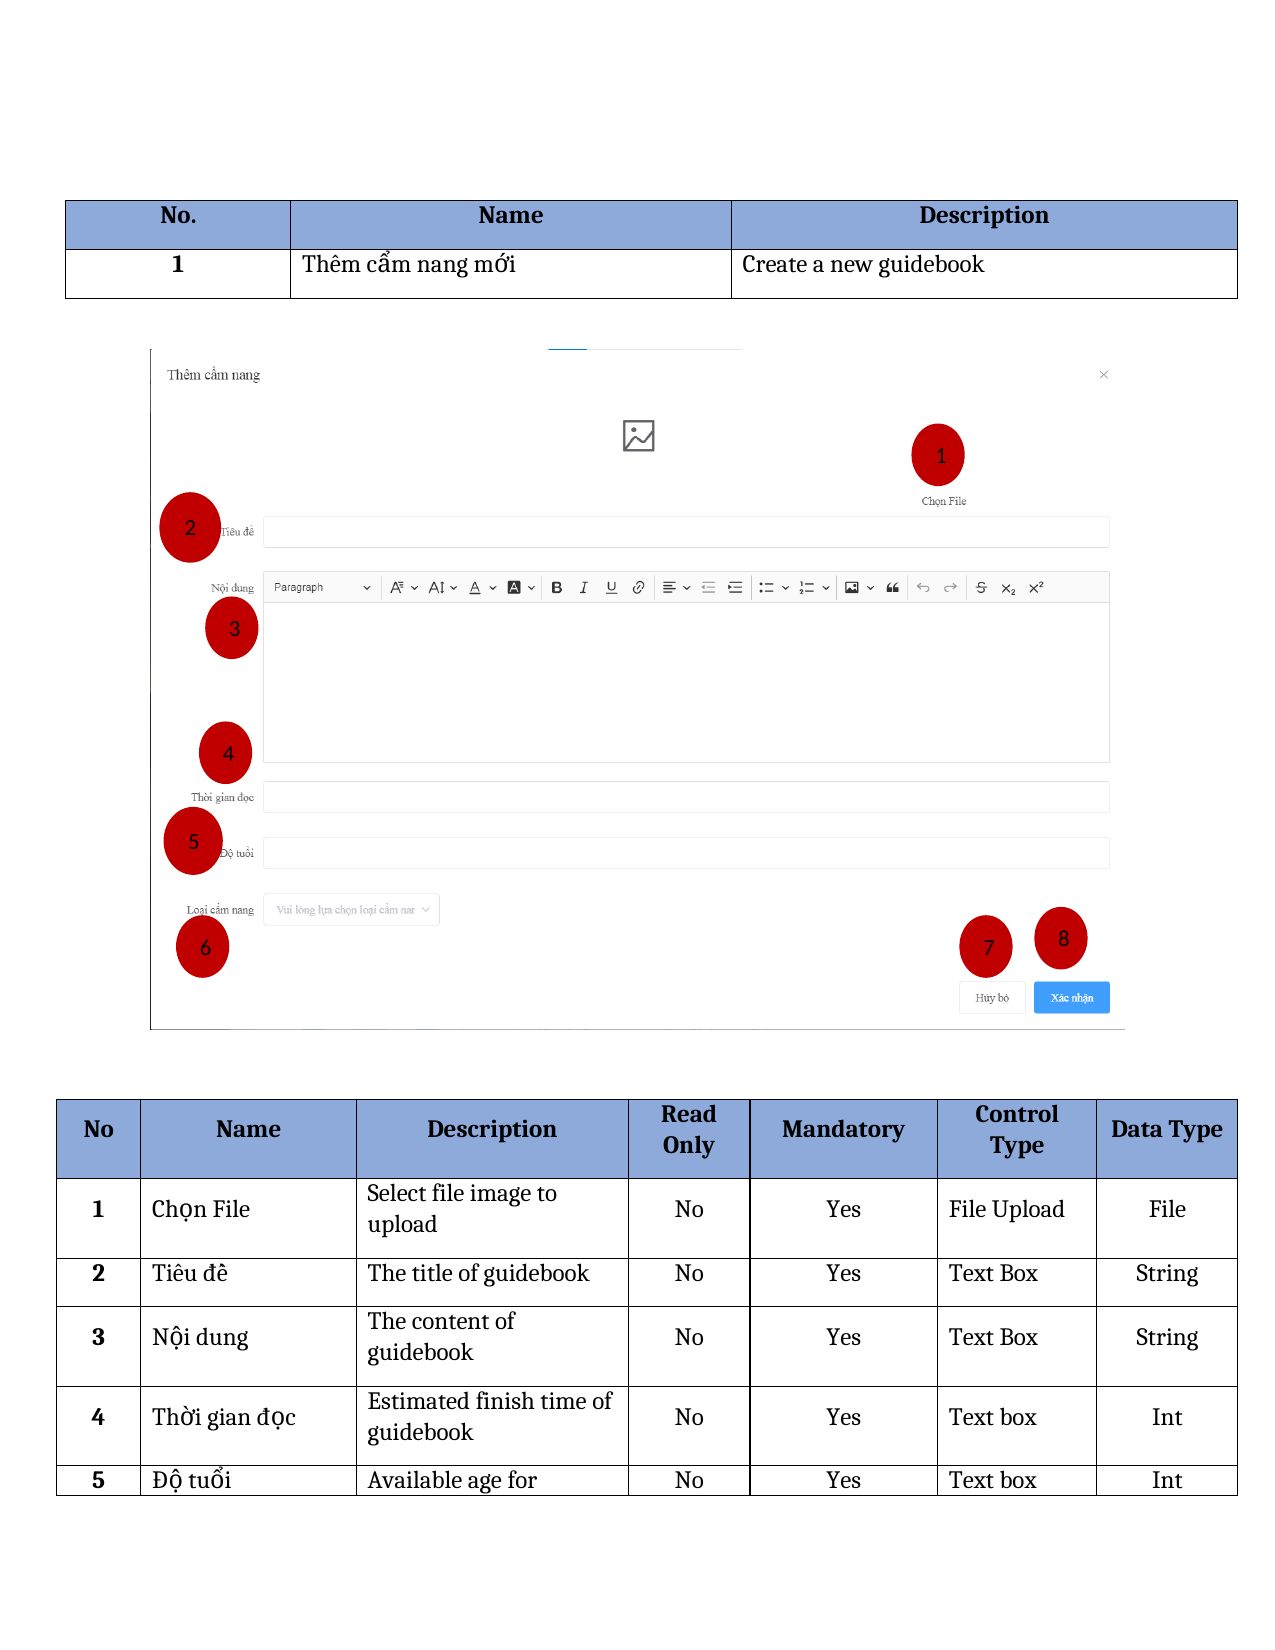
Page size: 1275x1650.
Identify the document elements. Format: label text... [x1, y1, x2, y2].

table_cell 1 [57, 1179, 140, 1258]
table_cell 2 [57, 1259, 140, 1306]
table_cell File [1097, 1179, 1237, 1258]
table_cell 4 [57, 1387, 140, 1465]
table_cell String [1097, 1307, 1237, 1386]
table_cell 3 [57, 1307, 140, 1386]
table_cell Thời gian đọc [141, 1387, 356, 1465]
table_cell Yes [751, 1466, 937, 1495]
table_header Control Type [938, 1100, 1096, 1178]
table_cell Nội dung [141, 1307, 356, 1386]
table_header Data Type [1097, 1100, 1237, 1178]
table_header Description [732, 201, 1237, 249]
table_cell Chọn File [141, 1179, 356, 1258]
table_cell String [1097, 1259, 1237, 1306]
table_cell The title of guidebook [357, 1259, 628, 1306]
table_cell Create a new guidebook [732, 250, 1237, 298]
table_cell Int [1097, 1466, 1237, 1495]
table_header Description [357, 1100, 628, 1178]
table_header Name [291, 201, 731, 249]
table_header No [57, 1100, 140, 1178]
table_cell Estimated finish time of guidebook [357, 1387, 628, 1465]
table_cell Select file image to upload [357, 1179, 628, 1258]
table_cell Tiêu đề [141, 1259, 356, 1306]
table_cell 1 [66, 250, 290, 298]
table_header Read Only [629, 1100, 749, 1178]
table_cell File Upload [938, 1179, 1096, 1258]
picture [150, 349, 1125, 1030]
table_header Name [141, 1100, 356, 1178]
table_cell Yes [751, 1307, 937, 1386]
table_cell Thêm cẩm nang mới [291, 250, 731, 298]
table_cell No [629, 1307, 749, 1386]
table_cell 5 [57, 1466, 140, 1495]
table_cell Int [1097, 1387, 1237, 1465]
table_cell The content of guidebook [357, 1307, 628, 1386]
table_cell No [629, 1466, 749, 1495]
table_cell No [629, 1387, 749, 1465]
table_cell Yes [751, 1179, 937, 1258]
table_cell Độ tuổi [141, 1466, 356, 1495]
table_cell Text box [938, 1387, 1096, 1465]
table_header No. [66, 201, 290, 249]
table_cell No [629, 1179, 749, 1258]
table_cell Text Box [938, 1259, 1096, 1306]
table_cell Text box [938, 1466, 1096, 1495]
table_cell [357, 1466, 628, 1495]
table_cell Text Box [938, 1307, 1096, 1386]
table_header Mandatory [751, 1100, 937, 1178]
table_cell Yes [751, 1387, 937, 1465]
table_cell Yes [751, 1259, 937, 1306]
table_cell No [629, 1259, 749, 1306]
